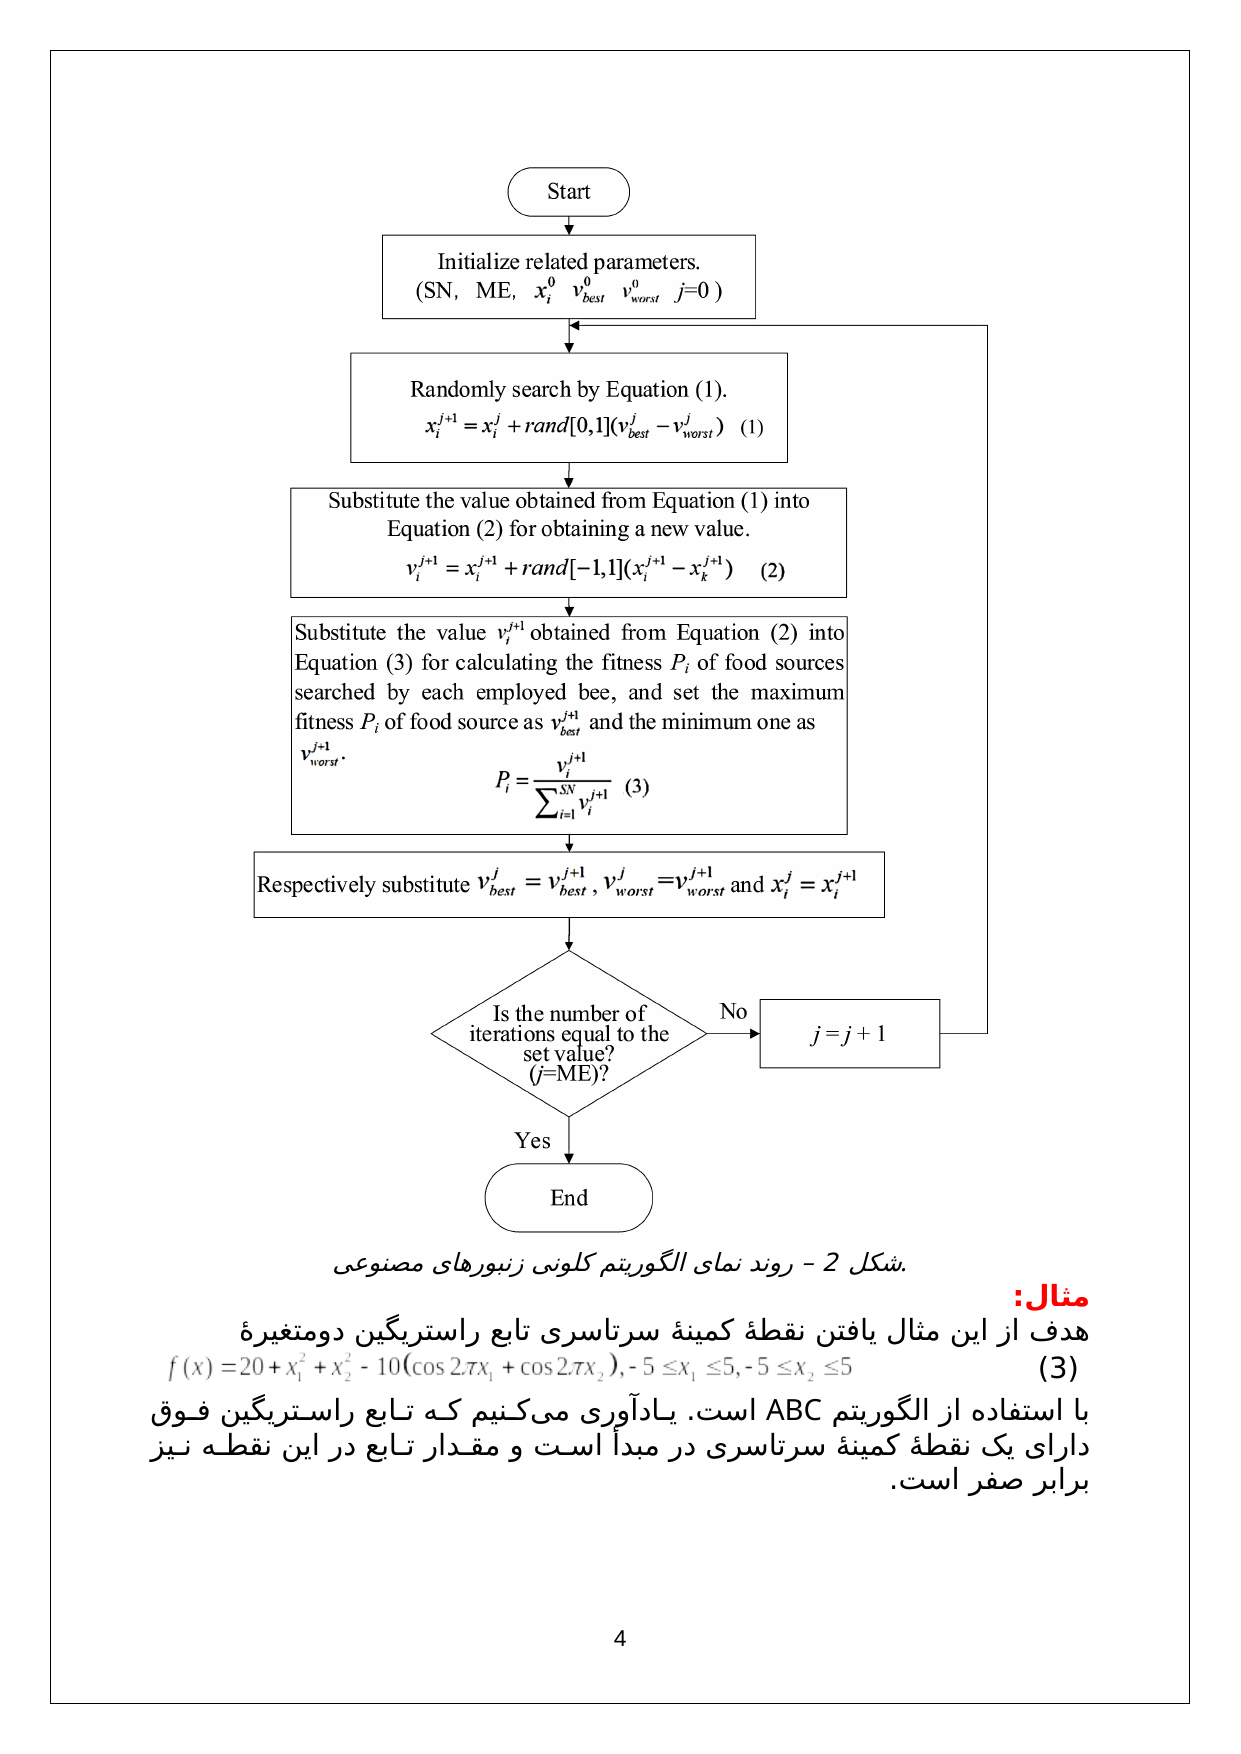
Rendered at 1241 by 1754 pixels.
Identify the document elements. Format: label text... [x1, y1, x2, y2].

picture [228, 150, 1012, 1245]
text مثال: [150, 1279, 1090, 1313]
text با استفاده از الگوریتم ABC است. یادآوری می‌کنیم که تابع راستریگین فوق دارای یک نقطۀ کمینۀ سرتاسری در مبدأ است و مقدار تابع در این نقطه نیز برابر صفر است. [150, 1389, 1090, 1497]
table_header [150, 1347, 866, 1389]
text شکل 2 – روند نمای الگوریتم کلونی زنبورهای مصنوعی. [150, 1245, 1090, 1279]
table_header (3) [866, 1347, 1090, 1389]
text هدف از این مثال یافتن نقطۀ کمینۀ سرتاسری تابع راستریگین دومتغیرۀ [150, 1313, 1090, 1347]
